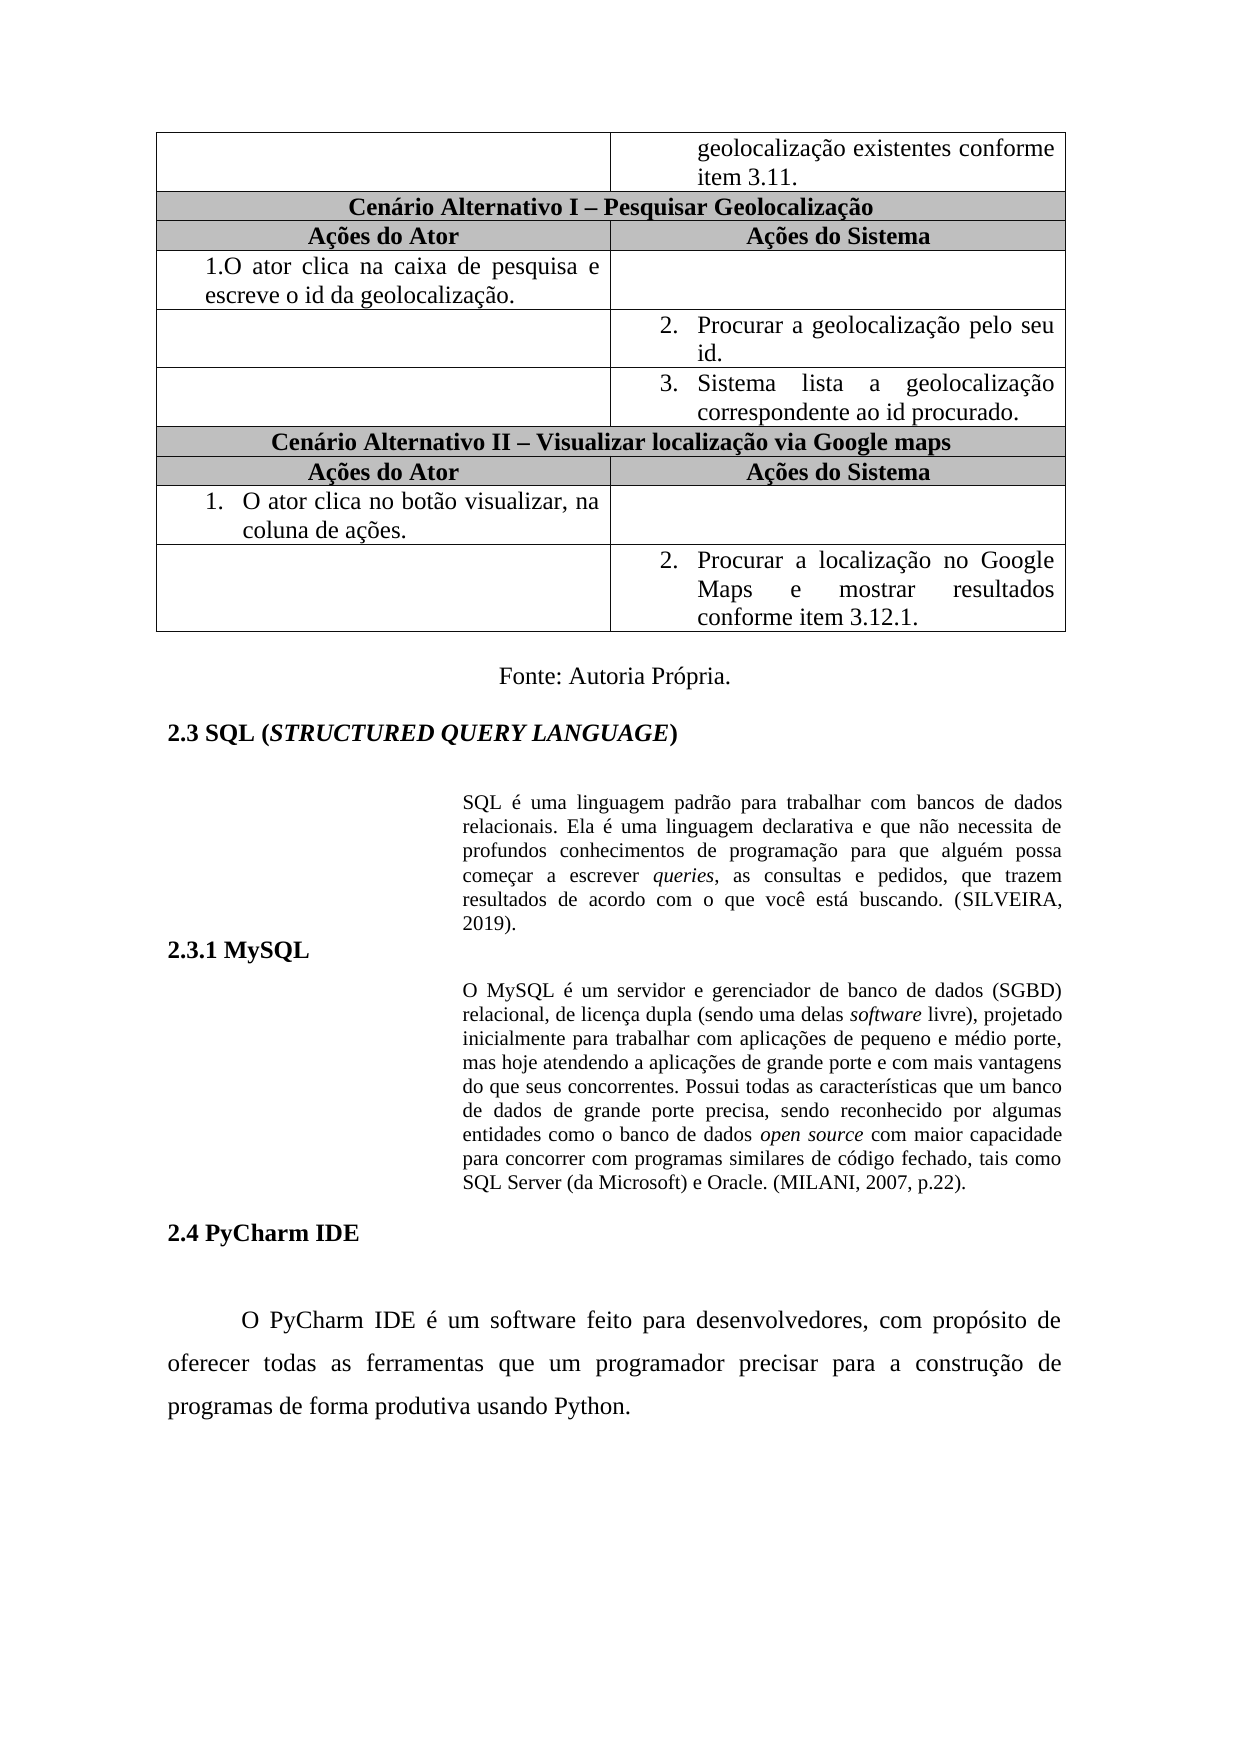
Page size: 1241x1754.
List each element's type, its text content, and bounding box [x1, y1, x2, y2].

table_cell [611, 486, 1065, 544]
text SQL é uma linguagem padrão para trabalhar com bancos de dados relacionais. Ela é uma linguagem declarativa e que não necessita de profundos conhecimentos de programação para que alguém possa começar a escrever queries, as consultas e pedidos, que trazem resultados de acordo com o que você está buscando. (SILVEIRA, 2019). [462, 790, 1062, 935]
table_cell [157, 133, 610, 191]
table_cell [611, 133, 1065, 191]
text O MySQL é um servidor e gerenciador de banco de dados (SGBD) relacional, de licença dupla (sendo uma delas software livre), projetado inicialmente para trabalhar com aplicações de pequeno e médio porte, mas hoje atendendo a aplicações de grande porte e com mais vantagens do que seus concorrentes. Possui todas as características que um banco de dados de grande porte precisa, sendo reconhecido por algumas entidades como o banco de dados open source com maior capacidade para concorrer com programas similares de código fechado, tais como SQL Server (da Microsoft) e Oracle. (MILANI, 2007, p.22). [462, 978, 1062, 1194]
table_cell Procurar a geolocalização pelo seu id. [611, 310, 1065, 367]
list 2.3 SQL (STRUCTURED QUERY LANGUAGE) [167, 718, 1062, 747]
table_cell [157, 545, 610, 631]
table_cell Cenário Alternativo II – Visualizar localização via Google maps [157, 427, 1065, 456]
table_cell Ações do Sistema [611, 457, 1065, 485]
table_cell [157, 368, 610, 426]
table_cell Sistema lista a geolocalização correspondente ao id procurado. [611, 368, 1065, 426]
text O PyCharm IDE é um software feito para desenvolvedores, com propósito de oferecer todas as ferramentas que um programador precisar para a construção de programas de forma produtiva usando Python. [167, 1305, 1062, 1420]
table_cell [157, 310, 610, 367]
text 2.3.1 MySQL [167, 935, 1062, 963]
text Fonte: Autoria Própria. [167, 661, 1062, 690]
table_cell Cenário Alternativo I – Pesquisar Geolocalização [157, 192, 1065, 220]
table_cell Ações do Ator [157, 457, 610, 485]
table_cell 1.O ator clica na caixa de pesquisa e escreve o id da geolocalização. [157, 251, 610, 309]
table_cell Procurar a localização no Google Maps e mostrar resultados conforme item 3.12.1. [611, 545, 1065, 631]
table_cell Ações do Ator [157, 221, 610, 250]
text 2.4 PyCharm IDE [167, 1218, 1062, 1247]
table_cell O ator clica no botão visualizar, na coluna de ações. [157, 486, 610, 544]
table_cell [611, 251, 1065, 309]
table_cell Ações do Sistema [611, 221, 1065, 250]
